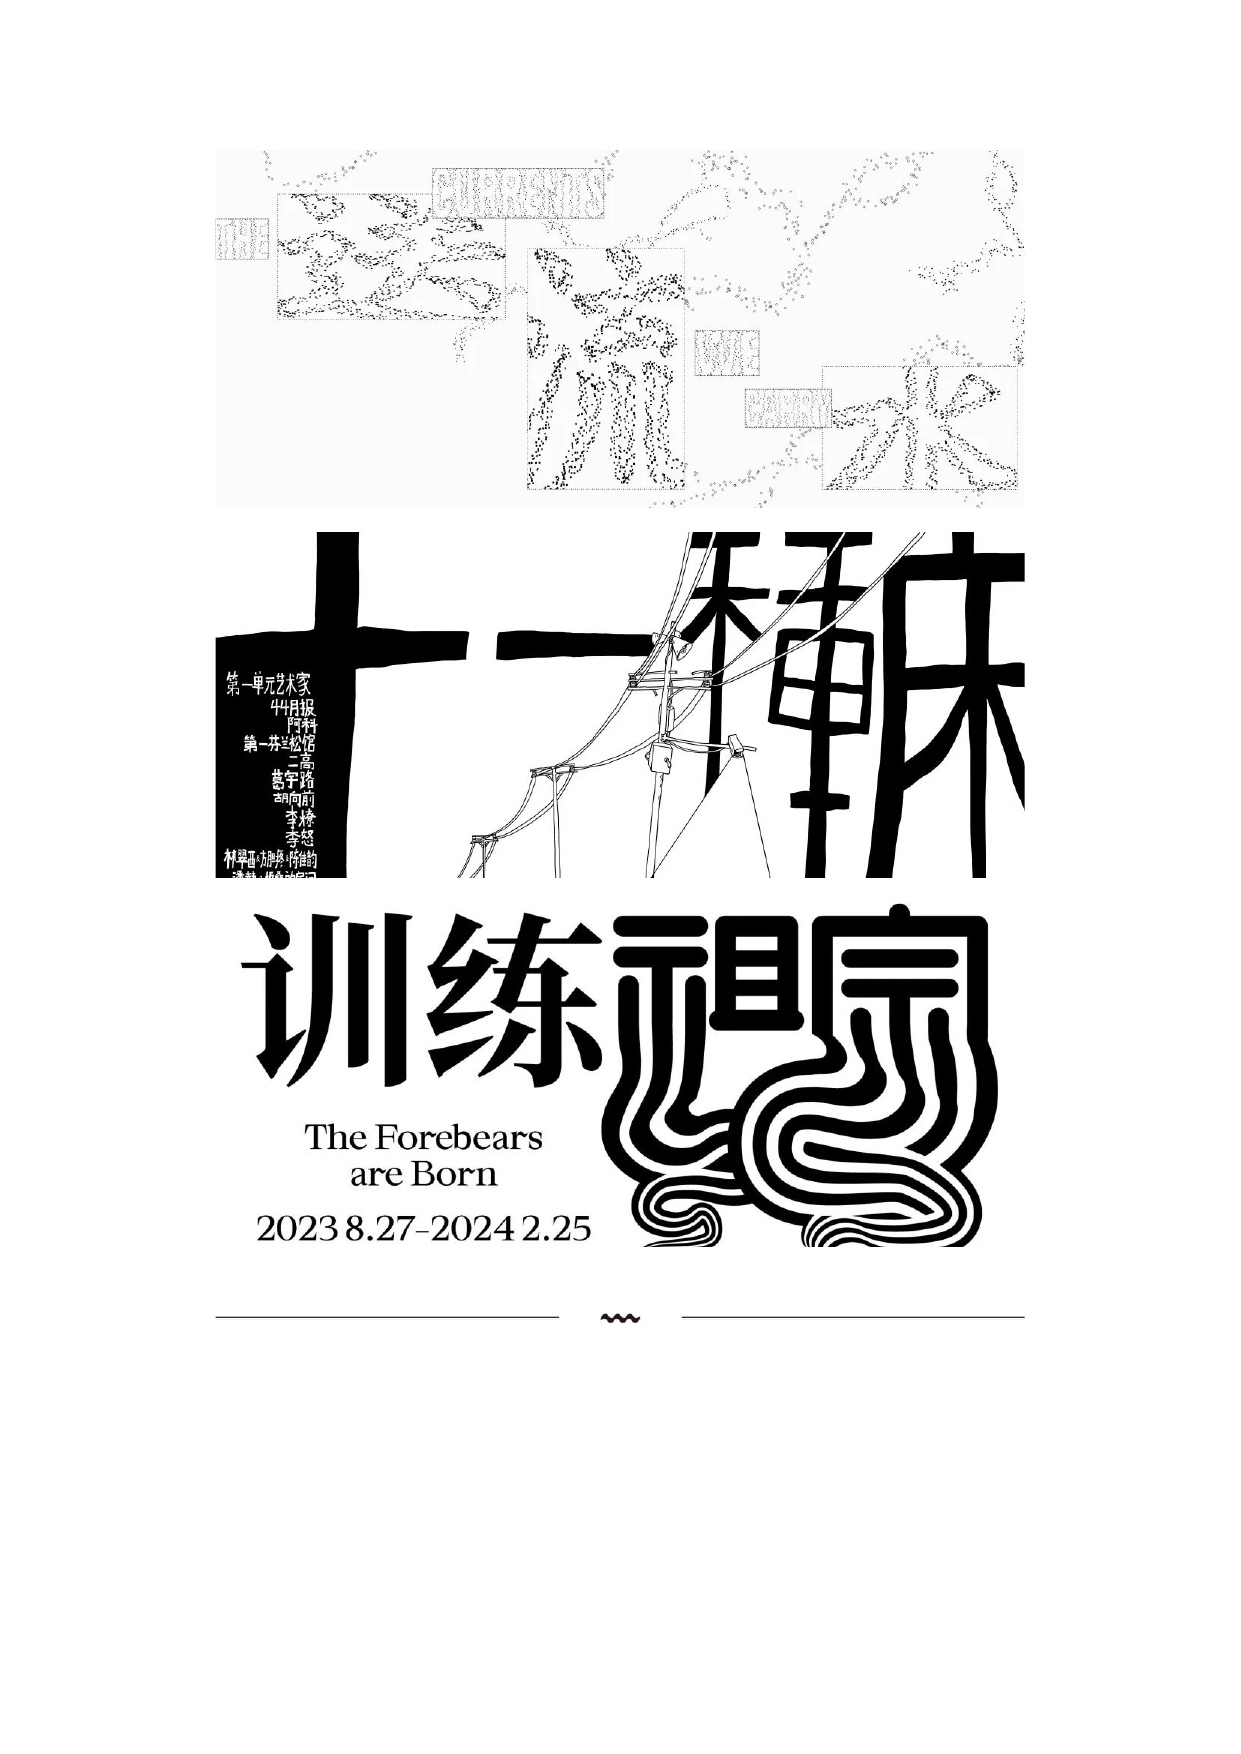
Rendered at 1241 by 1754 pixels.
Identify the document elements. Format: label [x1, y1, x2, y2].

picture [215, 1272, 1025, 1365]
picture [215, 902, 1025, 1247]
picture [215, 532, 1025, 878]
picture [215, 150, 1025, 508]
